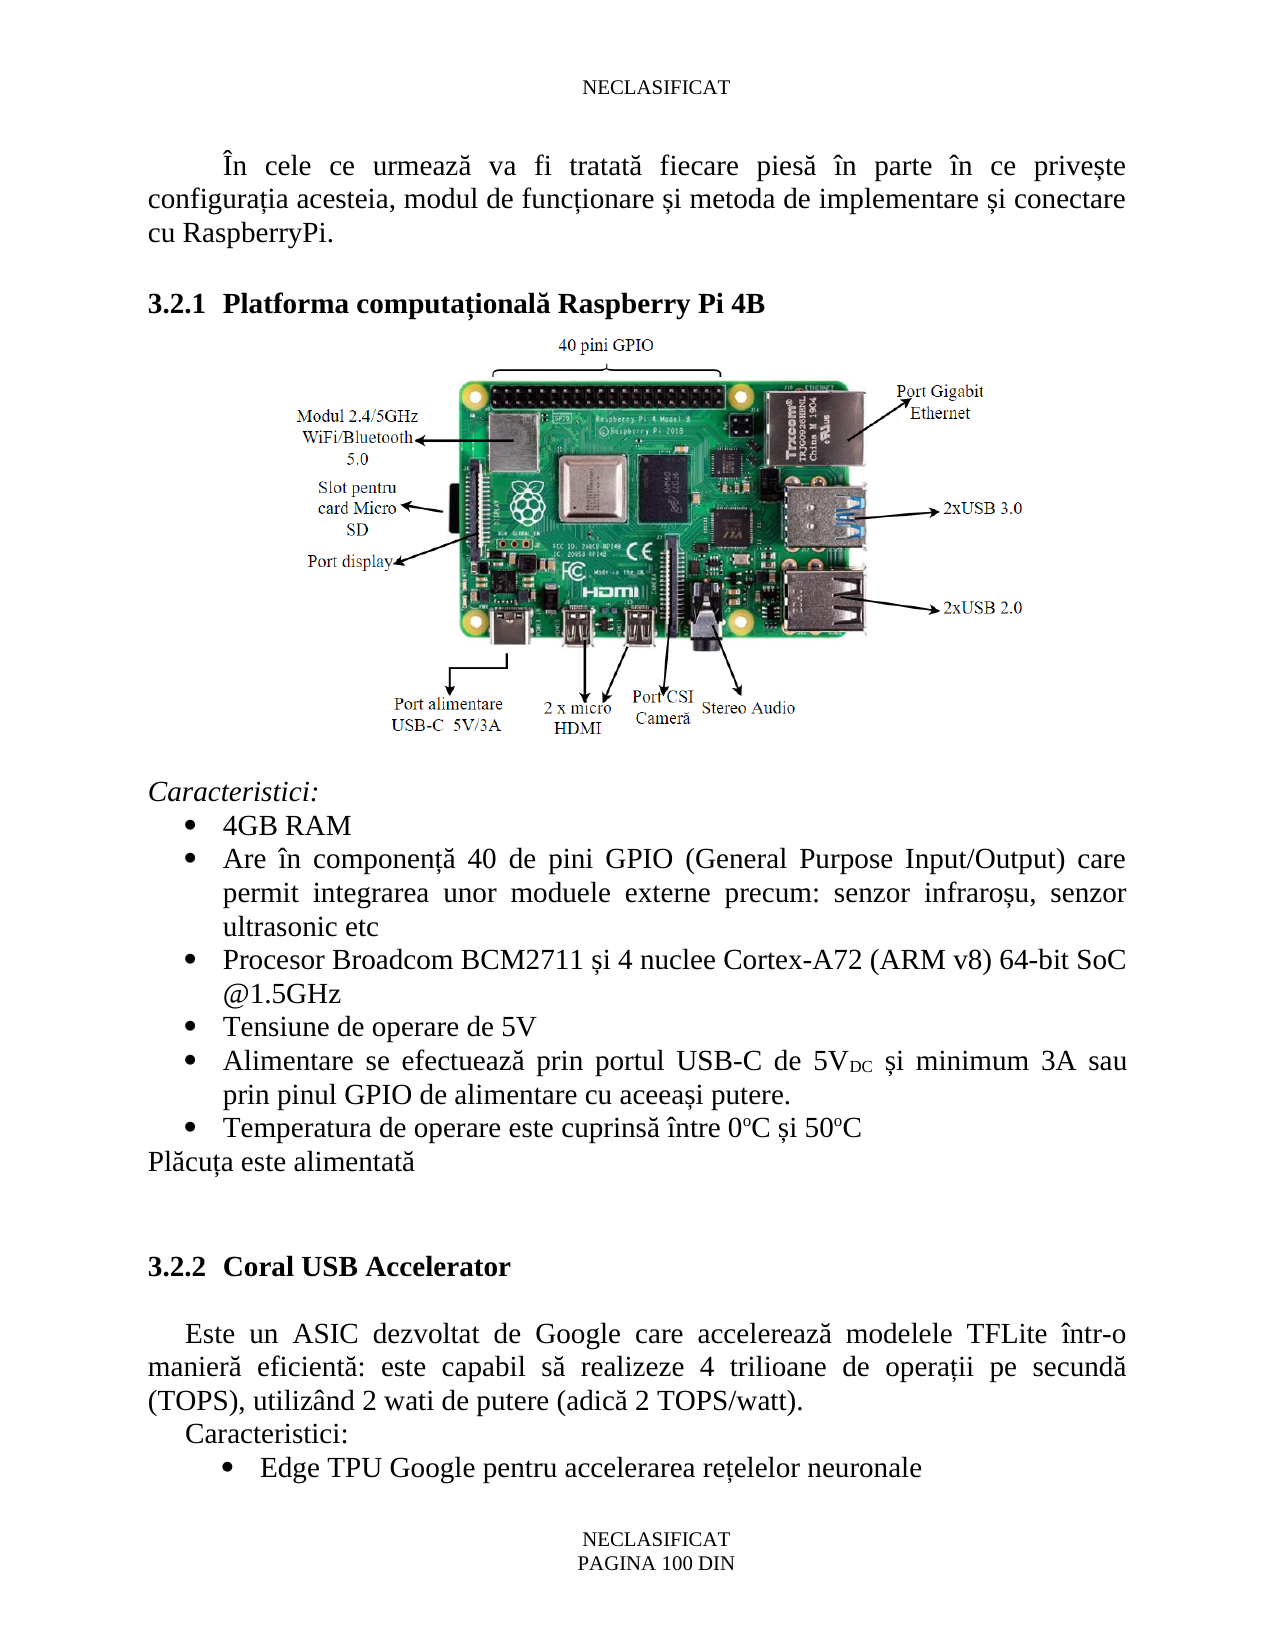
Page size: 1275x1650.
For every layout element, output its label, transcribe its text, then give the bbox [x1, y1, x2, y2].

text Caracteristici: [148, 774, 1127, 808]
subtitle Platforma computațională Raspberry Pi 4B [148, 286, 1127, 319]
text Este un ASIC dezvoltat de Google care accelerează modelele TFLite într-o manieră eficientă: este capabil să realizeze 4 trilioane de operații pe secundă (TOPS), utilizând 2 wati de putere (adică 2 TOPS/watt). [148, 1316, 1127, 1416]
text Plăcuța este alimentată [148, 1144, 1127, 1177]
list Temperatura de operare este cuprinsă între 0oC și 50oC [185, 1110, 1127, 1144]
list Edge TPU Google pentru accelerarea rețelelor neuronale [222, 1450, 1127, 1484]
list Tensiune de operare de 5V [185, 1009, 1127, 1043]
list Are în componență 40 de pini GPIO (General Purpose Input/Output) care permit integrarea unor moduele externe precum: senzor infraroșu, senzor ultrasonic etc [185, 842, 1127, 942]
list Procesor Broadcom BCM2711 și 4 nuclee Cortex-A72 (ARM v8) 64-bit SoC @1.5GHz [185, 942, 1127, 1009]
list 4GB RAM [185, 808, 1127, 842]
subtitle Coral USB Accelerator [148, 1249, 1127, 1282]
text În cele ce urmează va fi tratată fiecare piesă în parte în ce privește configurația acesteia, modul de funcționare și metoda de implementare și conectare cu RaspberryPi. [148, 148, 1127, 248]
text Caracteristici: [148, 1416, 1127, 1450]
picture [284, 330, 1028, 741]
list Alimentare se efectuează prin portul USB-C de 5VDC și minimum 3A sau prin pinul GPIO de alimentare cu aceeași putere. [185, 1043, 1127, 1110]
